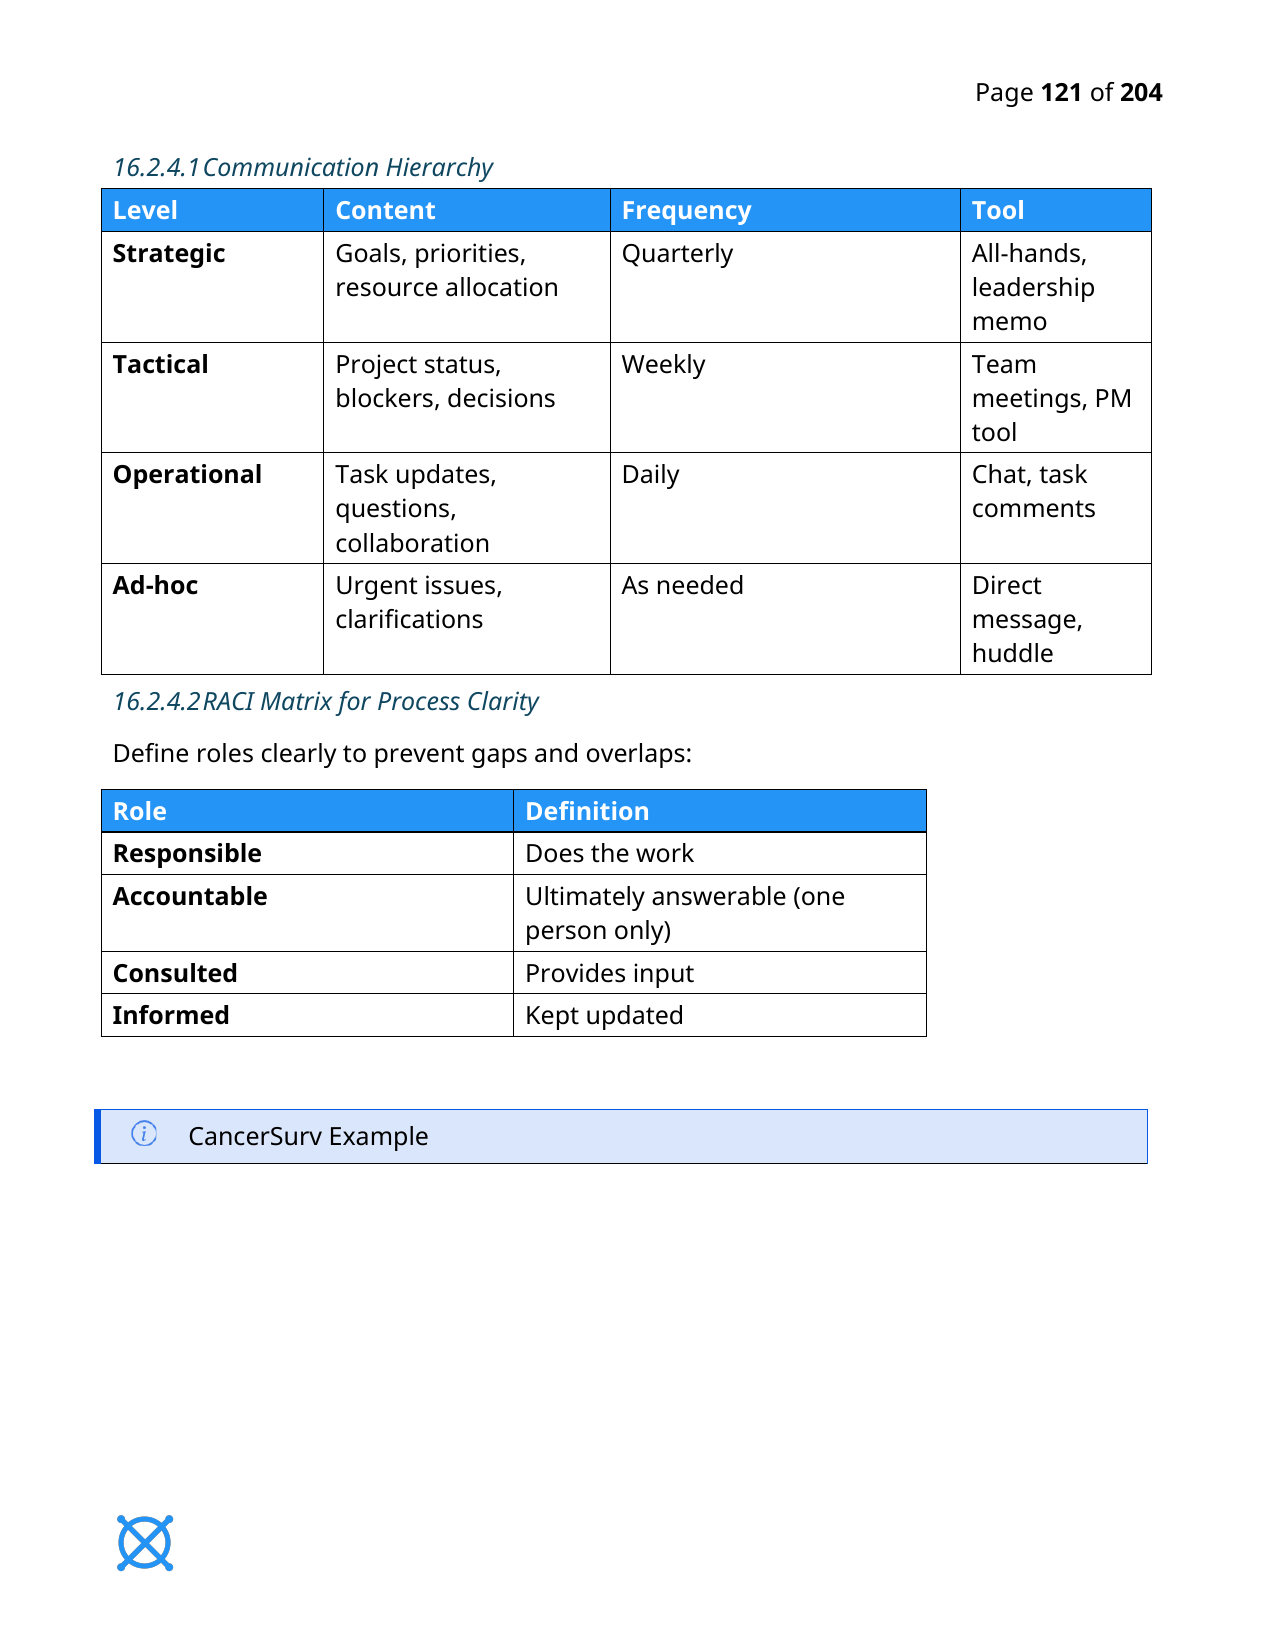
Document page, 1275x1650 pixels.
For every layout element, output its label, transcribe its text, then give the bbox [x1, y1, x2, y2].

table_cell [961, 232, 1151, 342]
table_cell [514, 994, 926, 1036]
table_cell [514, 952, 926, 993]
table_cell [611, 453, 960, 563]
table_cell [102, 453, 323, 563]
text Define roles clearly to prevent gaps and overlaps: [112, 736, 1162, 770]
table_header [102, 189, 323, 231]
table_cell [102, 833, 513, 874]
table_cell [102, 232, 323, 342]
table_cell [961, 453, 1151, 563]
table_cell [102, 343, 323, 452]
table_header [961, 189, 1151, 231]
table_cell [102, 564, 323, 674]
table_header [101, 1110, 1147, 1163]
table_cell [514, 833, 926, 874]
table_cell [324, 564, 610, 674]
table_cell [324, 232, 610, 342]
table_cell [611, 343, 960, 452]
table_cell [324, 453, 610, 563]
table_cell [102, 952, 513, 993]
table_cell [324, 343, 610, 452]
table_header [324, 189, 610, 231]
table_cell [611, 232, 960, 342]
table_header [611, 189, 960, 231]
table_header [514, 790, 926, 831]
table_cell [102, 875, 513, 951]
subtitle RACI Matrix for Process Clarity [112, 683, 1162, 717]
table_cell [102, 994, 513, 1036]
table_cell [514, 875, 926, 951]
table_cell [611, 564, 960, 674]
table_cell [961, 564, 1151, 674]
picture [131, 1120, 157, 1146]
picture [112, 1511, 177, 1575]
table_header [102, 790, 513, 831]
subtitle Communication Hierarchy [112, 150, 1162, 184]
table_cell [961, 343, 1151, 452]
